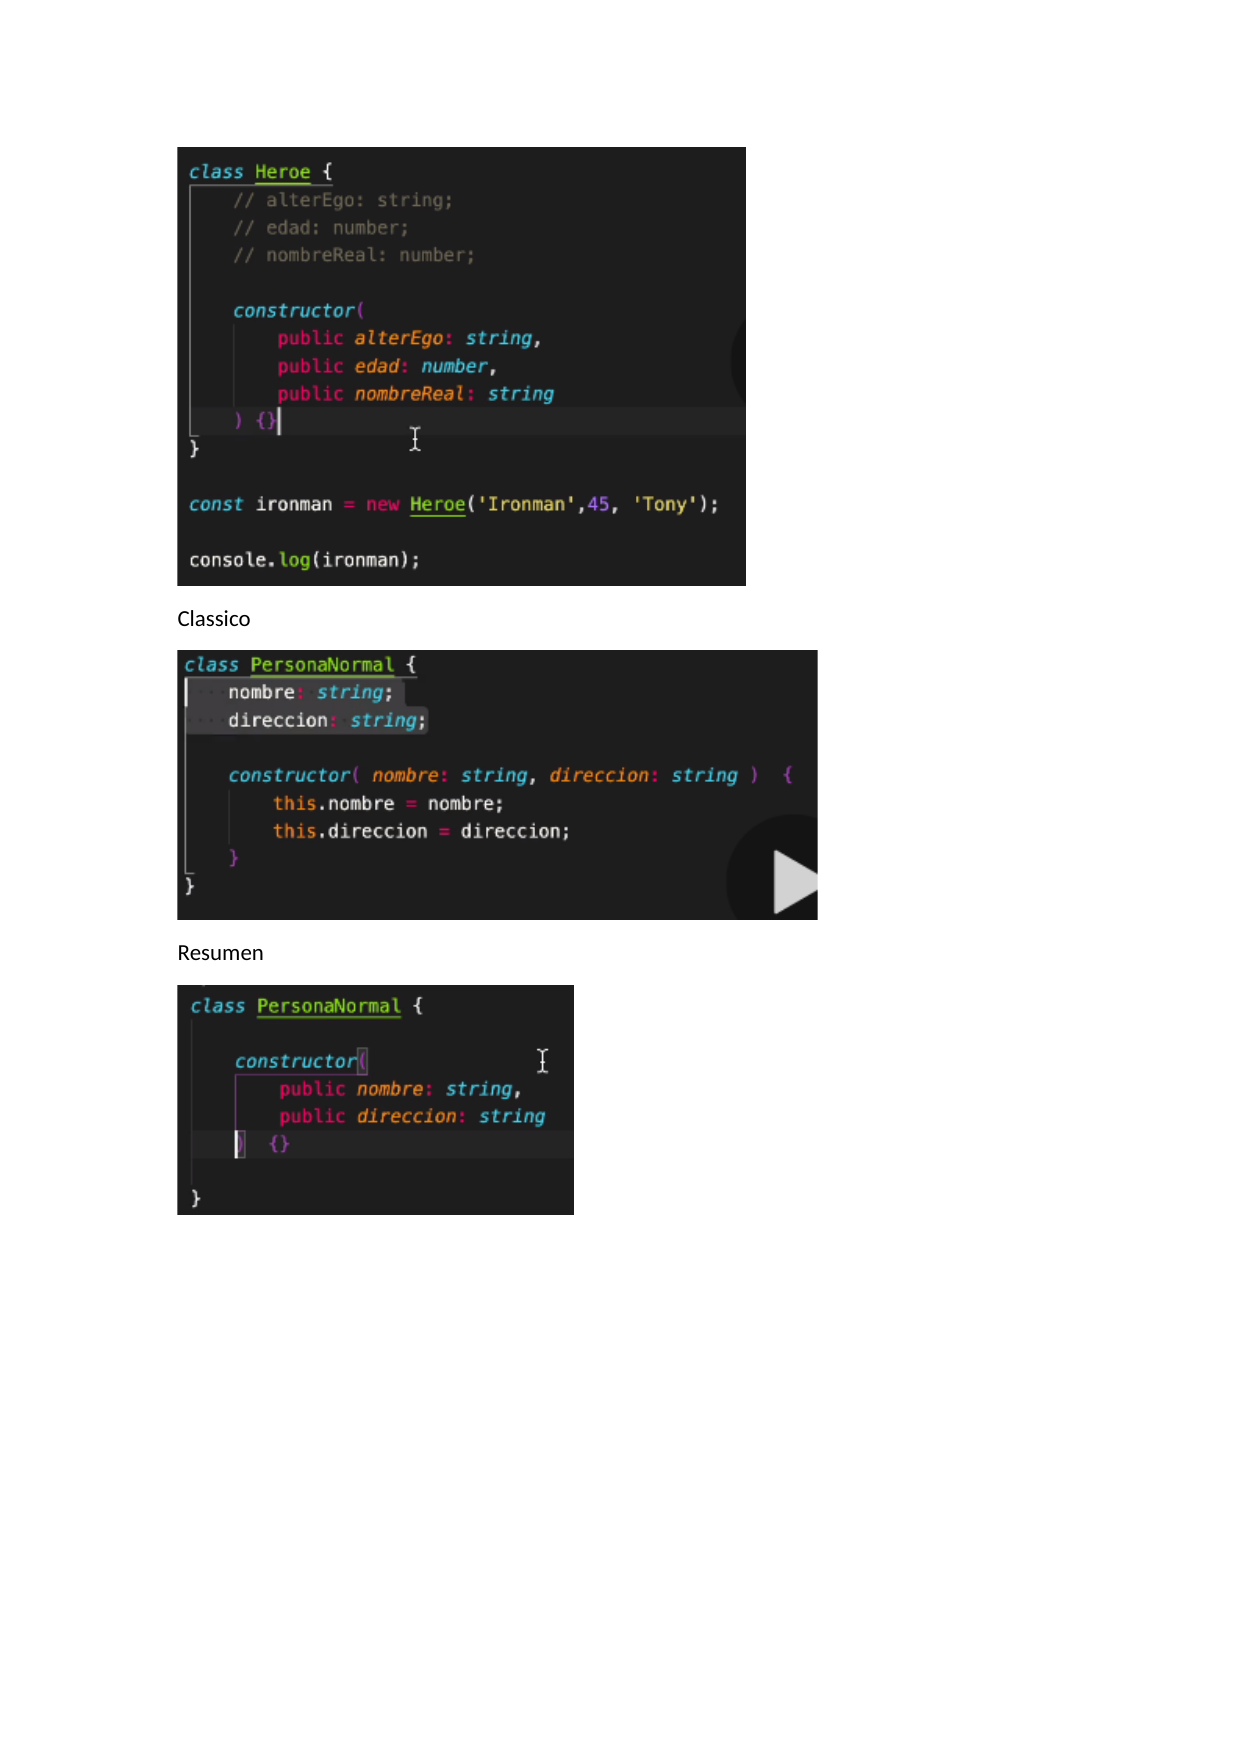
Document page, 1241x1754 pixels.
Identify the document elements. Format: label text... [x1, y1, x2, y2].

picture [177, 147, 746, 586]
text Resumen [177, 938, 1063, 966]
picture [177, 985, 574, 1215]
picture [177, 650, 818, 920]
text Classico [177, 604, 1063, 632]
